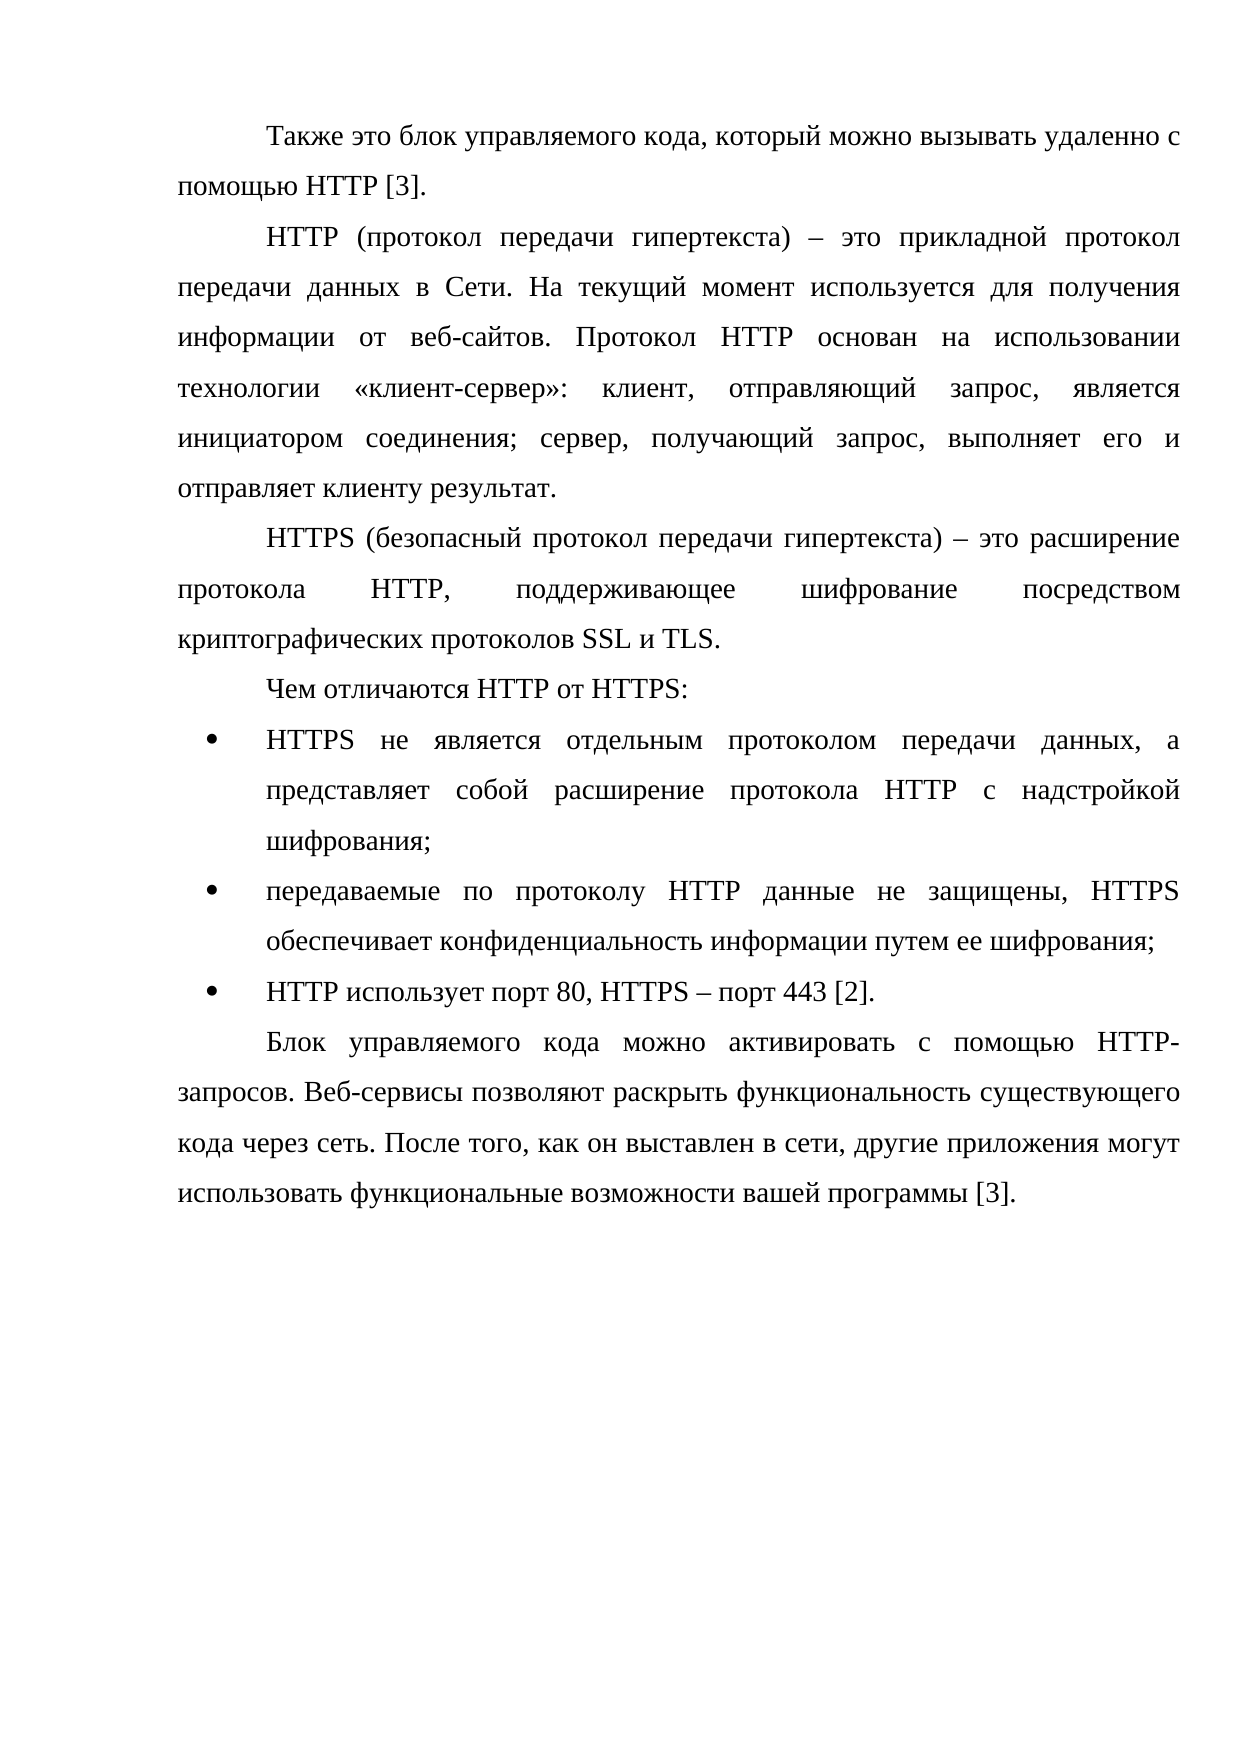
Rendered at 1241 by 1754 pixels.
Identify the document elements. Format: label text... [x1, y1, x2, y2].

text HTTP (протокол передачи гипертекста) – это прикладной протокол передачи данных в Сети. На текущий момент используется для получения информации от веб-сайтов. Протокол HTTP основан на использовании технологии «клиент-сервер»: клиент, отправляющий запрос, является инициатором соединения; сервер, получающий запрос, выполняет его и отправляет клиенту результат. [177, 219, 1181, 504]
text передаваемые по протоколу HTTP данные не защищены, HTTPS обеспечивает конфиденциальность информации путем ее шифрования; [207, 873, 1181, 957]
text Также это блок управляемого кода, который можно вызывать удаленно с помощью HTTP [3]. [177, 118, 1181, 202]
text Блок управляемого кода можно активировать с помощью HTTP-запросов. Веб-сервисы позволяют раскрыть функциональность существующего кода через сеть. После того, как он выставлен в сети, другие приложения могут использовать функциональные возможности вашей программы [3]. [177, 1024, 1181, 1208]
text Чем отличаются HTTP от HTTPS: [177, 672, 1181, 705]
text HTTP использует порт 80, HTTPS – порт 443 [2]. [207, 974, 1181, 1007]
text HTTPS (безопасный протокол передачи гипертекста) – это расширение протокола HTTP, поддерживающее шифрование посредством криптографических протоколов SSL и TLS. [177, 521, 1181, 655]
text HTTPS не является отдельным протоколом передачи данных, а представляет собой расширение протокола HTTP с надстройкой шифрования; [207, 722, 1181, 856]
